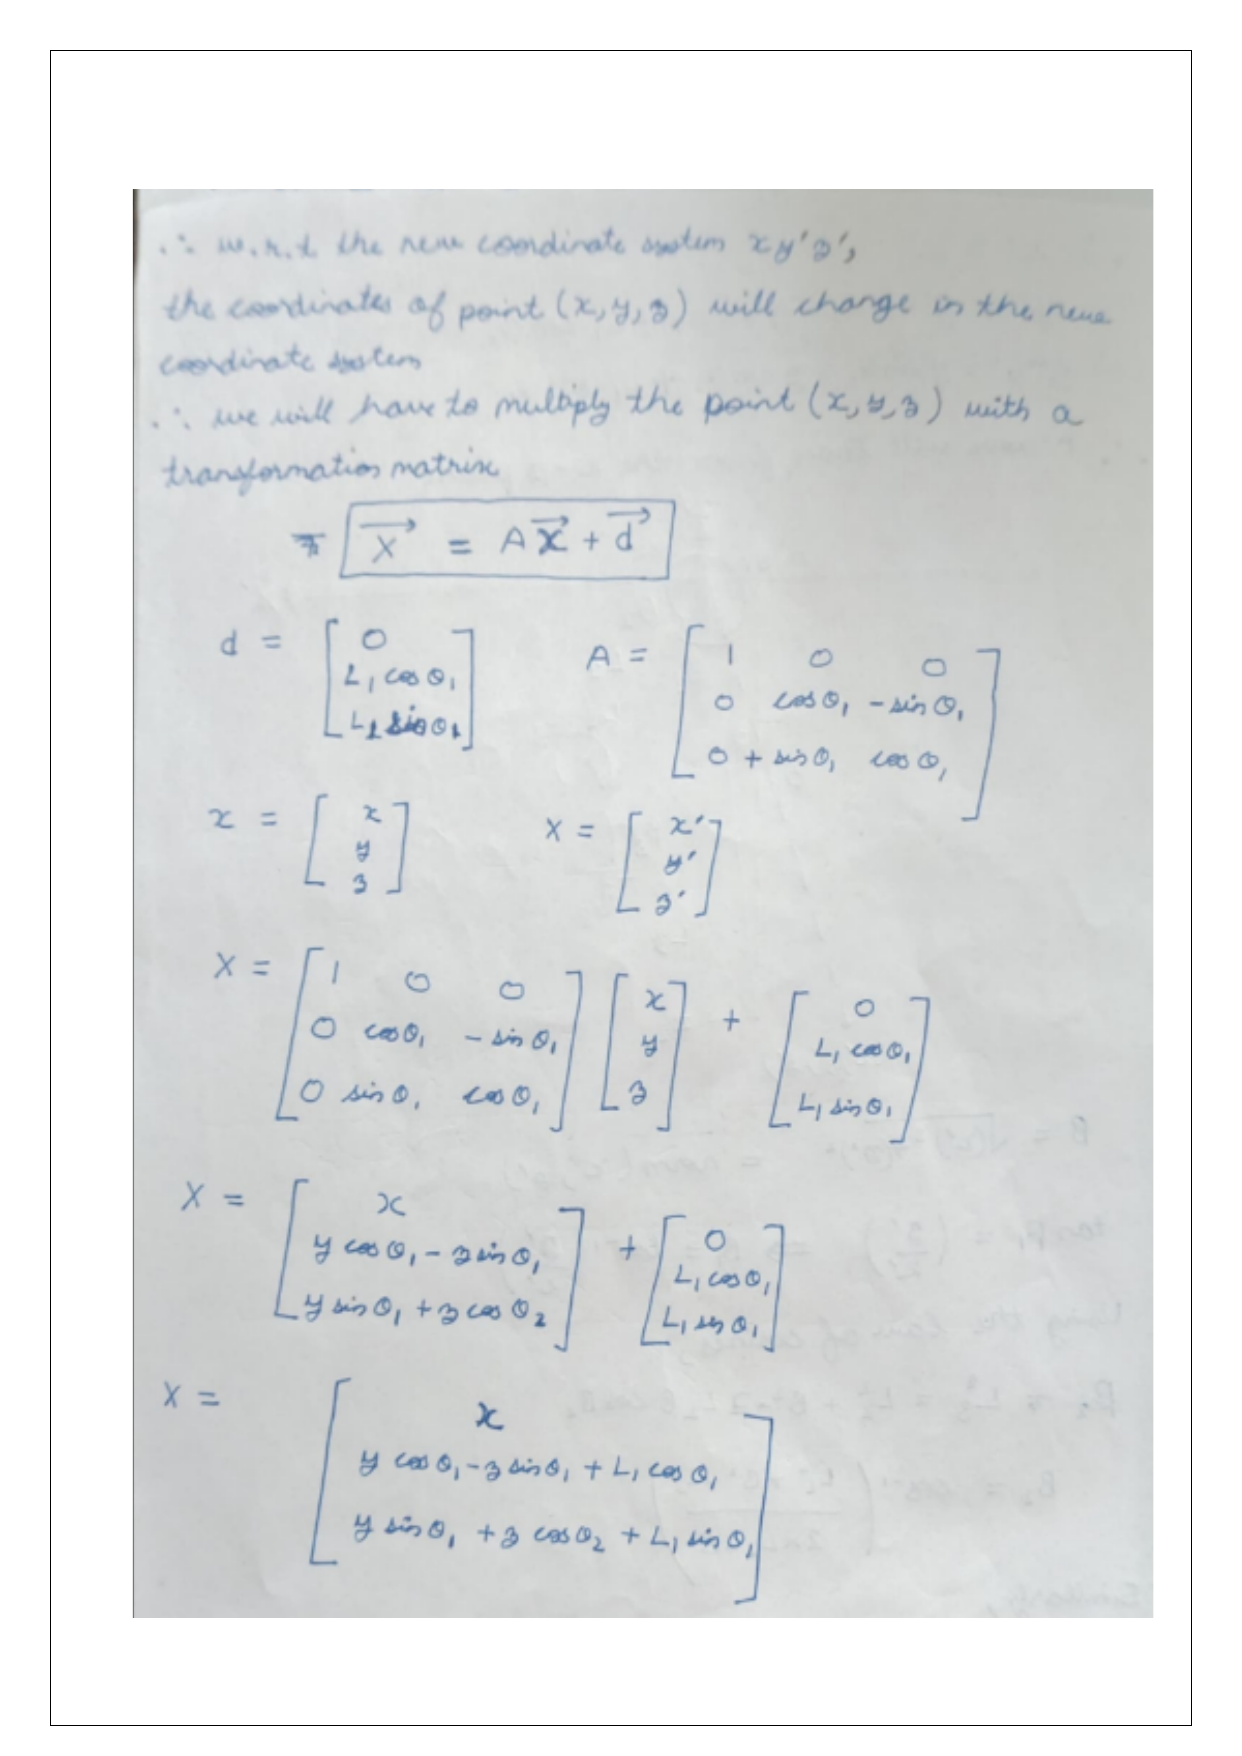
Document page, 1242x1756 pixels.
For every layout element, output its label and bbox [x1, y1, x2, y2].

picture [132, 189, 1154, 1618]
